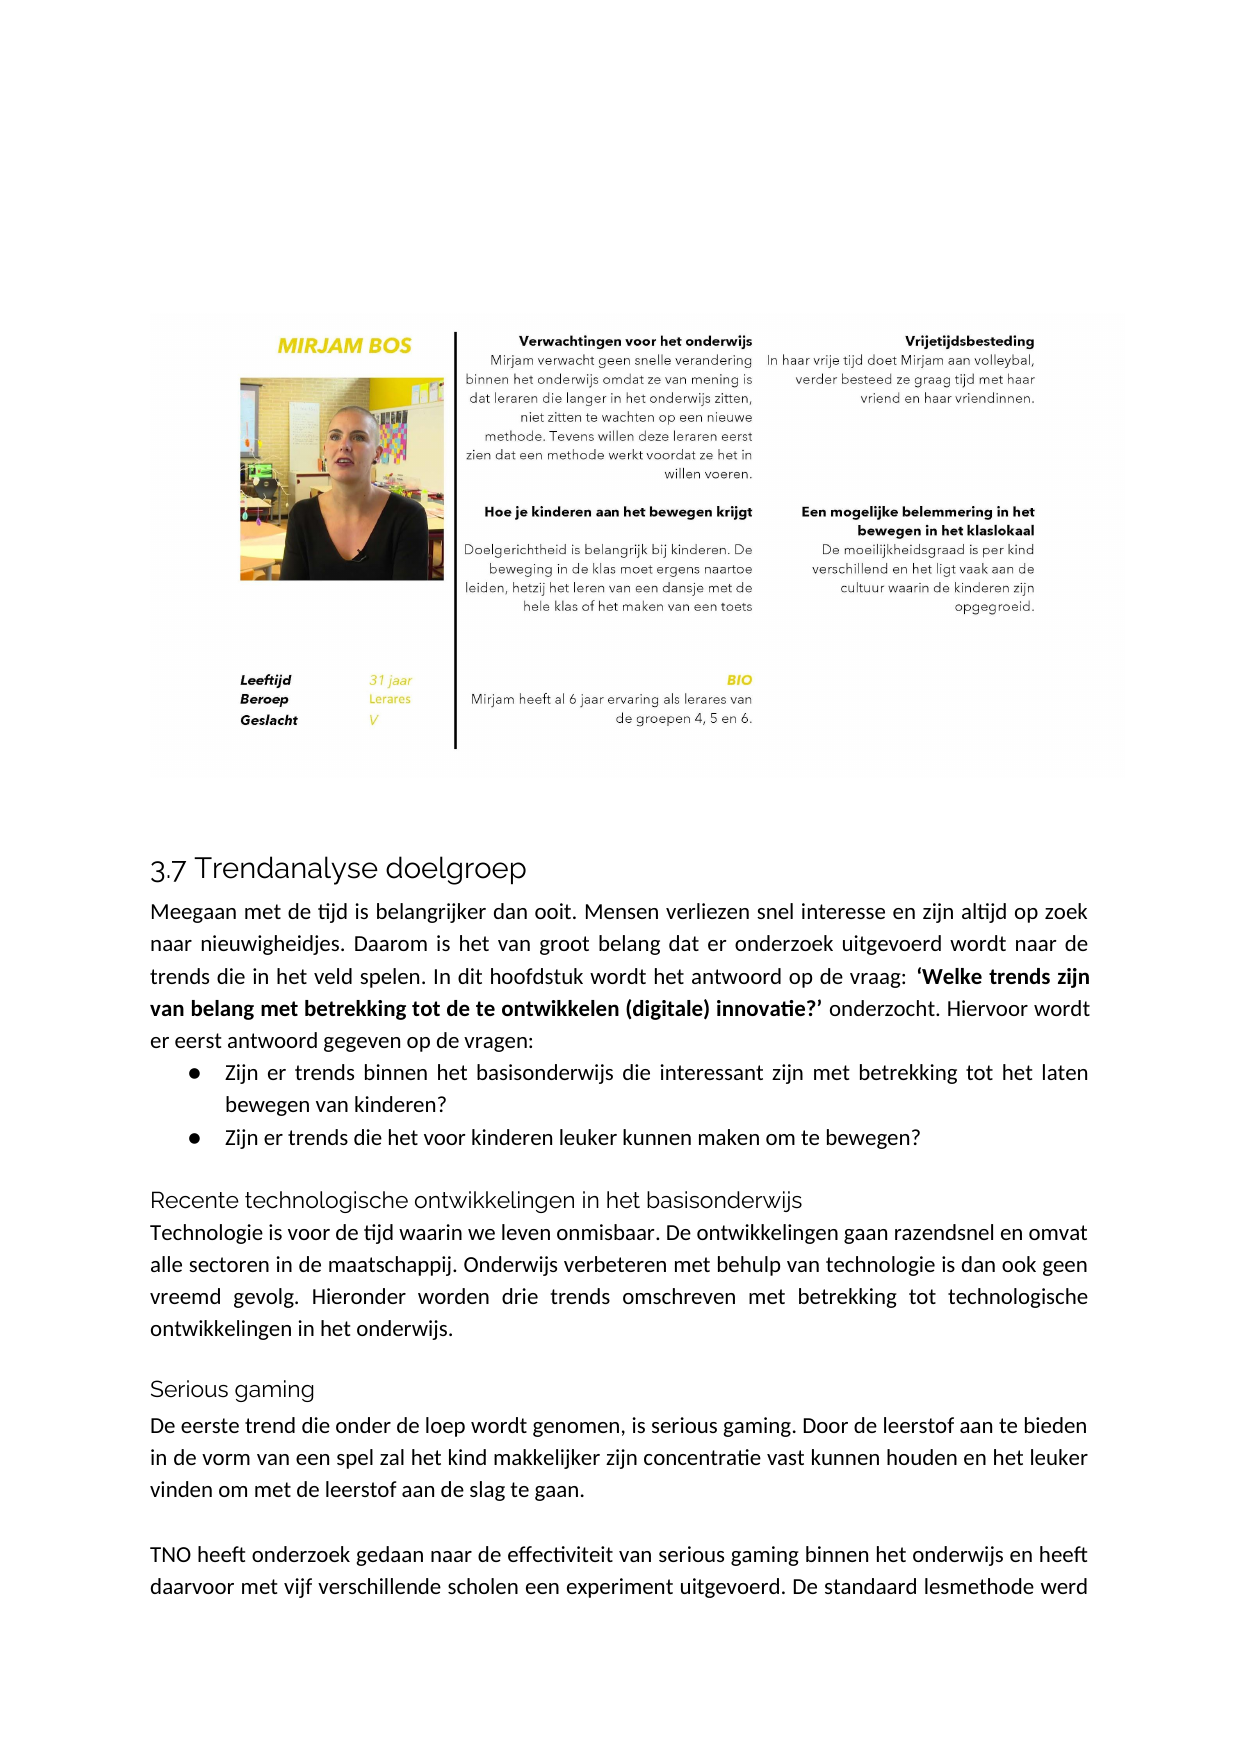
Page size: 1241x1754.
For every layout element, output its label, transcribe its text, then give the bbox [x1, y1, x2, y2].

subtitle 3.7 Trendanalyse doelgroep [150, 778, 1090, 885]
text Serious gaming [150, 1376, 1090, 1403]
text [150, 1540, 1090, 1600]
text De eerste trend die onder de loep wordt genomen, is serious gaming. Door de leerstof aan te bieden in de vorm van een spel zal het kind makkelijker zijn concentratie vast kunnen houden en het leuker vinden om met de leerstof aan de slag te gaan. [150, 1411, 1090, 1503]
list Zijn er trends die het voor kinderen leuker kunnen maken om te bewegen? [187, 1123, 1090, 1151]
text Technologie is voor de tijd waarin we leven onmisbaar. De ontwikkelingen gaan razendsnel en omvat alle sectoren in de maatschappij. Onderwijs verbeteren met behulp van technologie is dan ook geen vreemd gevolg. Hieronder worden drie trends omschreven met betrekking tot technologische ontwikkelingen in het onderwijs. [150, 1218, 1090, 1342]
text Recente technologische ontwikkelingen in het basisonderwijs [150, 1187, 1090, 1214]
text Meegaan met de tijd is belangrijker dan ooit. Mensen verliezen snel interesse en zijn altijd op zoek naar nieuwigheidjes. Daarom is het van groot belang dat er onderzoek uitgevoerd wordt naar de trends die in het veld spelen. In dit hoofdstuk wordt het antwoord op de vraag: ‘Welke trends zijn van belang met betrekking tot de te ontwikkelen (digitale) innovatie?’ onderzocht. Hiervoor wordt er eerst antwoord gegeven op de vragen: [150, 897, 1090, 1054]
list Zijn er trends binnen het basisonderwijs die interessant zijn met betrekking tot het laten bewegen van kinderen? [187, 1058, 1090, 1118]
picture [150, 313, 1125, 778]
